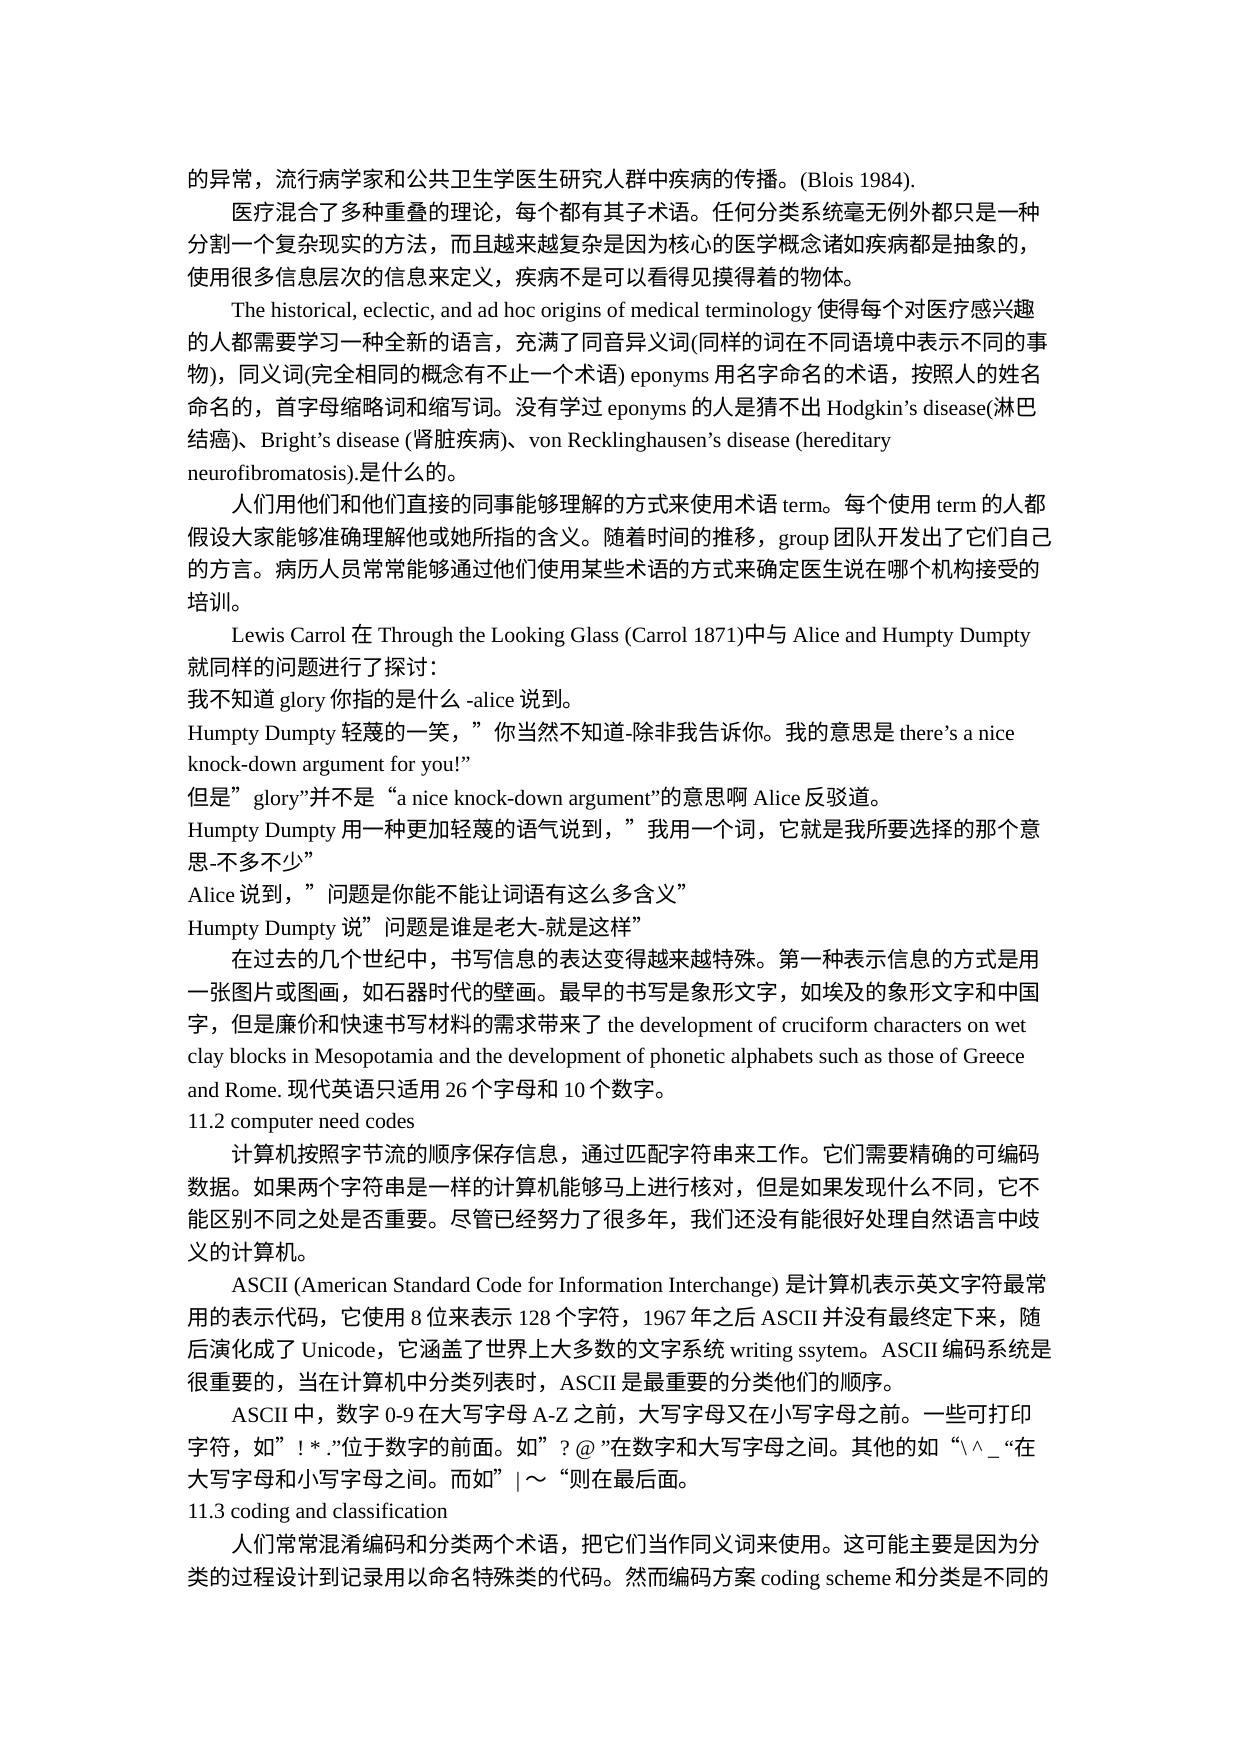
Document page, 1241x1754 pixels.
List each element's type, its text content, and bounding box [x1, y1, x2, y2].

text 我不知道glory你指的是什么 -alice说到。 [187, 682, 1053, 714]
text Humpty Dumpty用一种更加轻蔑的语气说到，”我用一个词，它就是我所要选择的那个意思-不多不少” [187, 812, 1053, 877]
text Lewis Carrol 在Through the Looking Glass (Carrol 1871)中与Alice and Humpty Dumpty就同样的问题进行了探讨： [187, 617, 1053, 682]
text Humpty Dumpty轻蔑的一笑，”你当然不知道-除非我告诉你。我的意思是there’s a nice knock-down argument for you!” [187, 714, 1053, 779]
text Humpty Dumpty说”问题是谁是老大-就是这样” [187, 909, 1053, 942]
text The historical, eclectic, and ad hoc origins of medical terminology使得每个对医疗感兴趣的人都需要学习一种全新的语言，充满了同音异义词(同样的词在不同语境中表示不同的事物)，同义词(完全相同的概念有不止一个术语) eponyms用名字命名的术语，按照人的姓名命名的，首字母缩略词和缩写词。没有学过eponyms的人是猜不出Hodgkin’s disease(淋巴结癌)、Bright’s disease (肾脏疾病)、von Recklinghausen’s disease (hereditary neurofibromatosis).是什么的。 [187, 292, 1053, 487]
text ASCII中，数字0-9在大写字母A-Z之前，大写字母又在小写字母之前。一些可打印字符，如”! * .”位于数字的前面。如”? @ ”在数字和大写字母之间。其他的如“\ ^ _ “在大写字母和小写字母之间。而如”| ～“则在最后面。 [187, 1397, 1053, 1494]
text 计算机按照字节流的顺序保存信息，通过匹配字符串来工作。它们需要精确的可编码数据。如果两个字符串是一样的计算机能够马上进行核对，但是如果发现什么不同，它不能区别不同之处是否重要。尽管已经努力了很多年，我们还没有能很好处理自然语言中歧义的计算机。 [187, 1137, 1053, 1267]
text 医疗混合了多种重叠的理论，每个都有其子术语。任何分类系统毫无例外都只是一种分割一个复杂现实的方法，而且越来越复杂是因为核心的医学概念诸如疾病都是抽象的，使用很多信息层次的信息来定义，疾病不是可以看得见摸得着的物体。 [187, 194, 1053, 292]
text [187, 162, 1053, 194]
text 在过去的几个世纪中，书写信息的表达变得越来越特殊。第一种表示信息的方式是用一张图片或图画，如石器时代的壁画。最早的书写是象形文字，如埃及的象形文字和中国字，但是廉价和快速书写材料的需求带来了the development of cruciform characters on wet clay blocks in Mesopotamia and the development of phonetic alphabets such as those of Greece and Rome. 现代英语只适用26个字母和10个数字。 [187, 942, 1053, 1104]
text 11.2 computer need codes [187, 1104, 1053, 1137]
text 11.3 coding and classification [187, 1494, 1053, 1527]
text Alice说到，”问题是你能不能让词语有这么多含义” [187, 877, 1053, 909]
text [187, 1527, 1053, 1592]
text ASCII (American Standard Code for Information Interchange) 是计算机表示英文字符最常用的表示代码，它使用8位来表示128个字符，1967年之后ASCII并没有最终定下来，随后演化成了Unicode，它涵盖了世界上大多数的文字系统writing ssytem。ASCII编码系统是很重要的，当在计算机中分类列表时，ASCII是最重要的分类他们的顺序。 [187, 1267, 1053, 1397]
text 但是”glory”并不是“a nice knock-down argument”的意思啊 Alice反驳道。 [187, 779, 1053, 812]
text 人们用他们和他们直接的同事能够理解的方式来使用术语term。每个使用term的人都假设大家能够准确理解他或她所指的含义。随着时间的推移，group团队开发出了它们自己的方言。病历人员常常能够通过他们使用某些术语的方式来确定医生说在哪个机构接受的培训。 [187, 487, 1053, 617]
